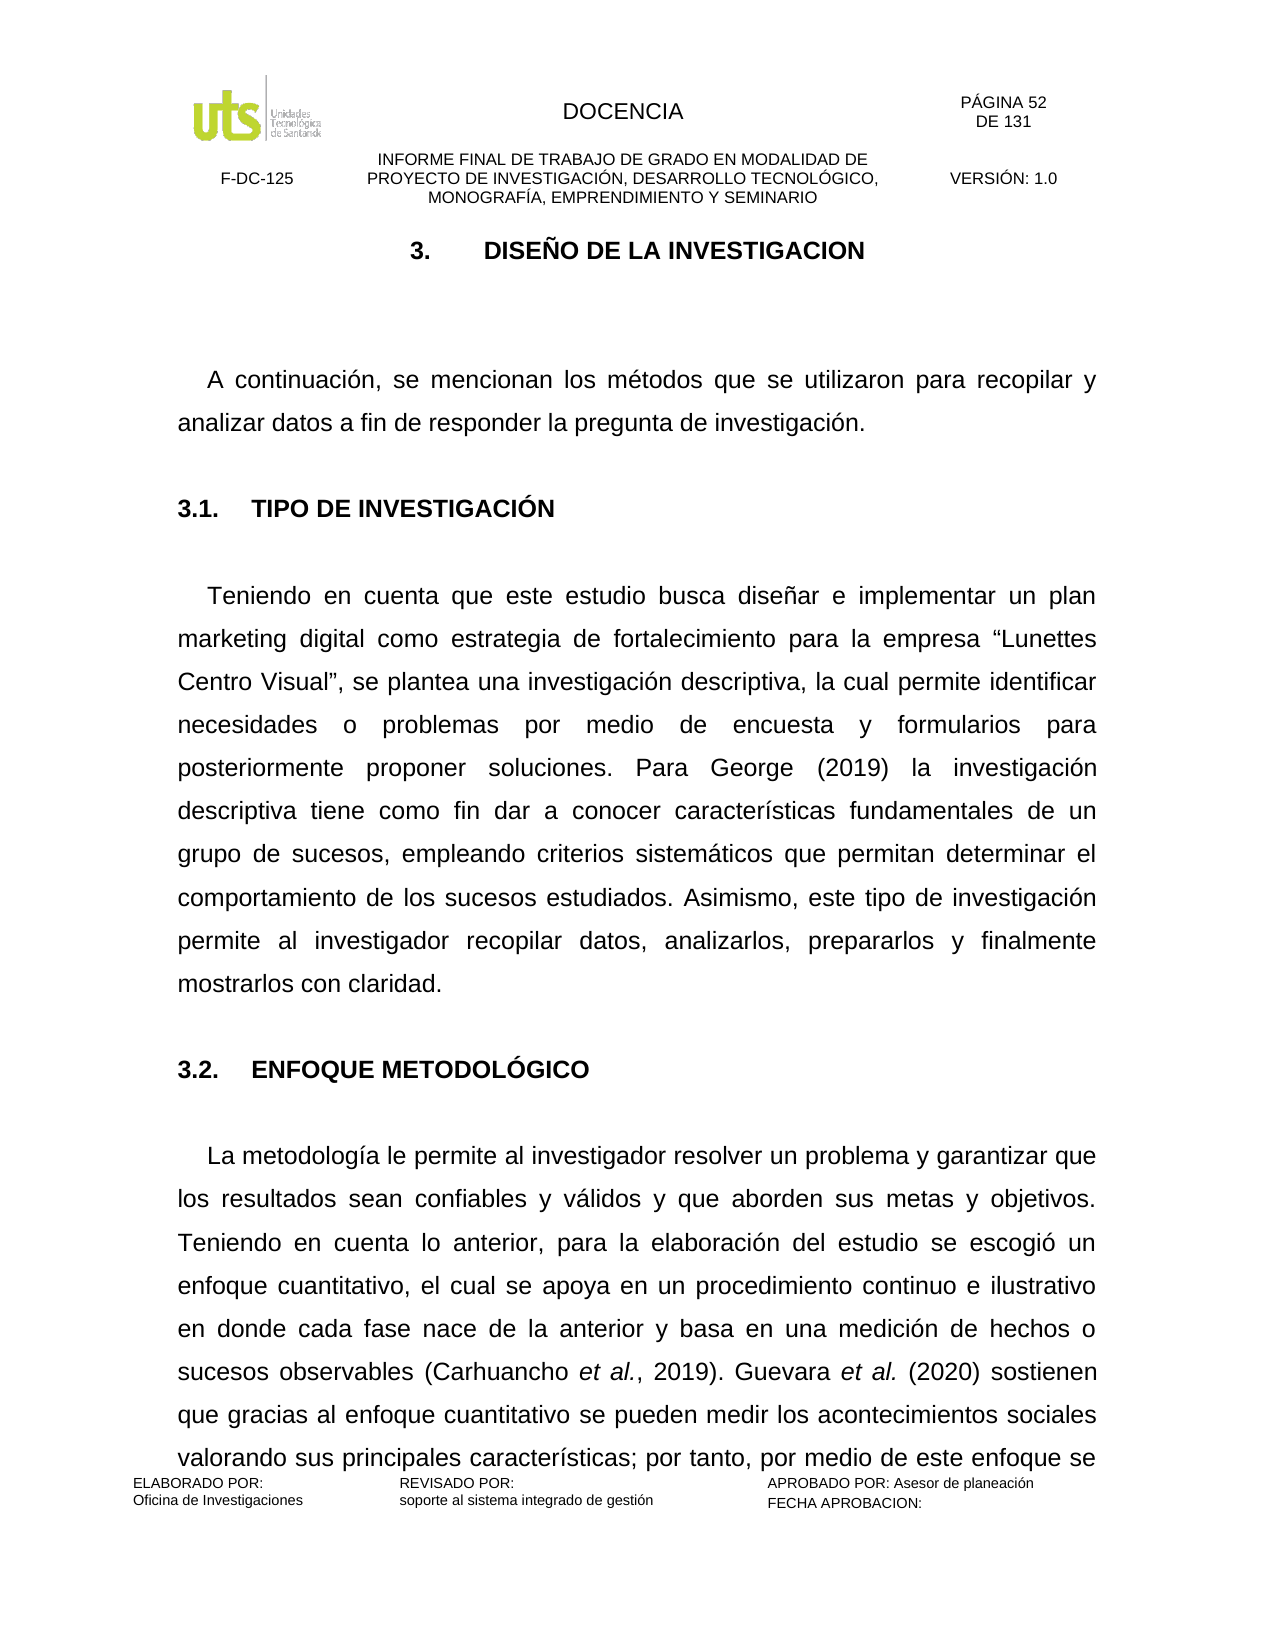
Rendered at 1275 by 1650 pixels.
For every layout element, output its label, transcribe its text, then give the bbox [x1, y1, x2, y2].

picture [192, 75, 321, 149]
subtitle DISEÑO DE LA INVESTIGACION [177, 236, 1098, 264]
subtitle ENFOQUE METODOLÓGICO [177, 1055, 1098, 1084]
text A continuación, se mencionan los métodos que se utilizaron para recopilar y analizar datos a fin de responder la pregunta de investigación. [177, 365, 1098, 437]
subtitle TIPO DE INVESTIGACIÓN [177, 494, 1098, 523]
text Teniendo en cuenta que este estudio busca diseñar e implementar un plan marketing digital como estrategia de fortalecimiento para la empresa “Lunettes Centro Visual”, se plantea una investigación descriptiva, la cual permite identificar necesidades o problemas por medio de encuesta y formularios para posteriormente proponer soluciones. Para George (2019) la investigación descriptiva tiene como fin dar a conocer características fundamentales de un grupo de sucesos, empleando criterios sistemáticos que permitan determinar el comportamiento de los sucesos estudiados. Asimismo, este tipo de investigación permite al investigador recopilar datos, analizarlos, prepararlos y finalmente mostrarlos con claridad. [177, 581, 1098, 998]
